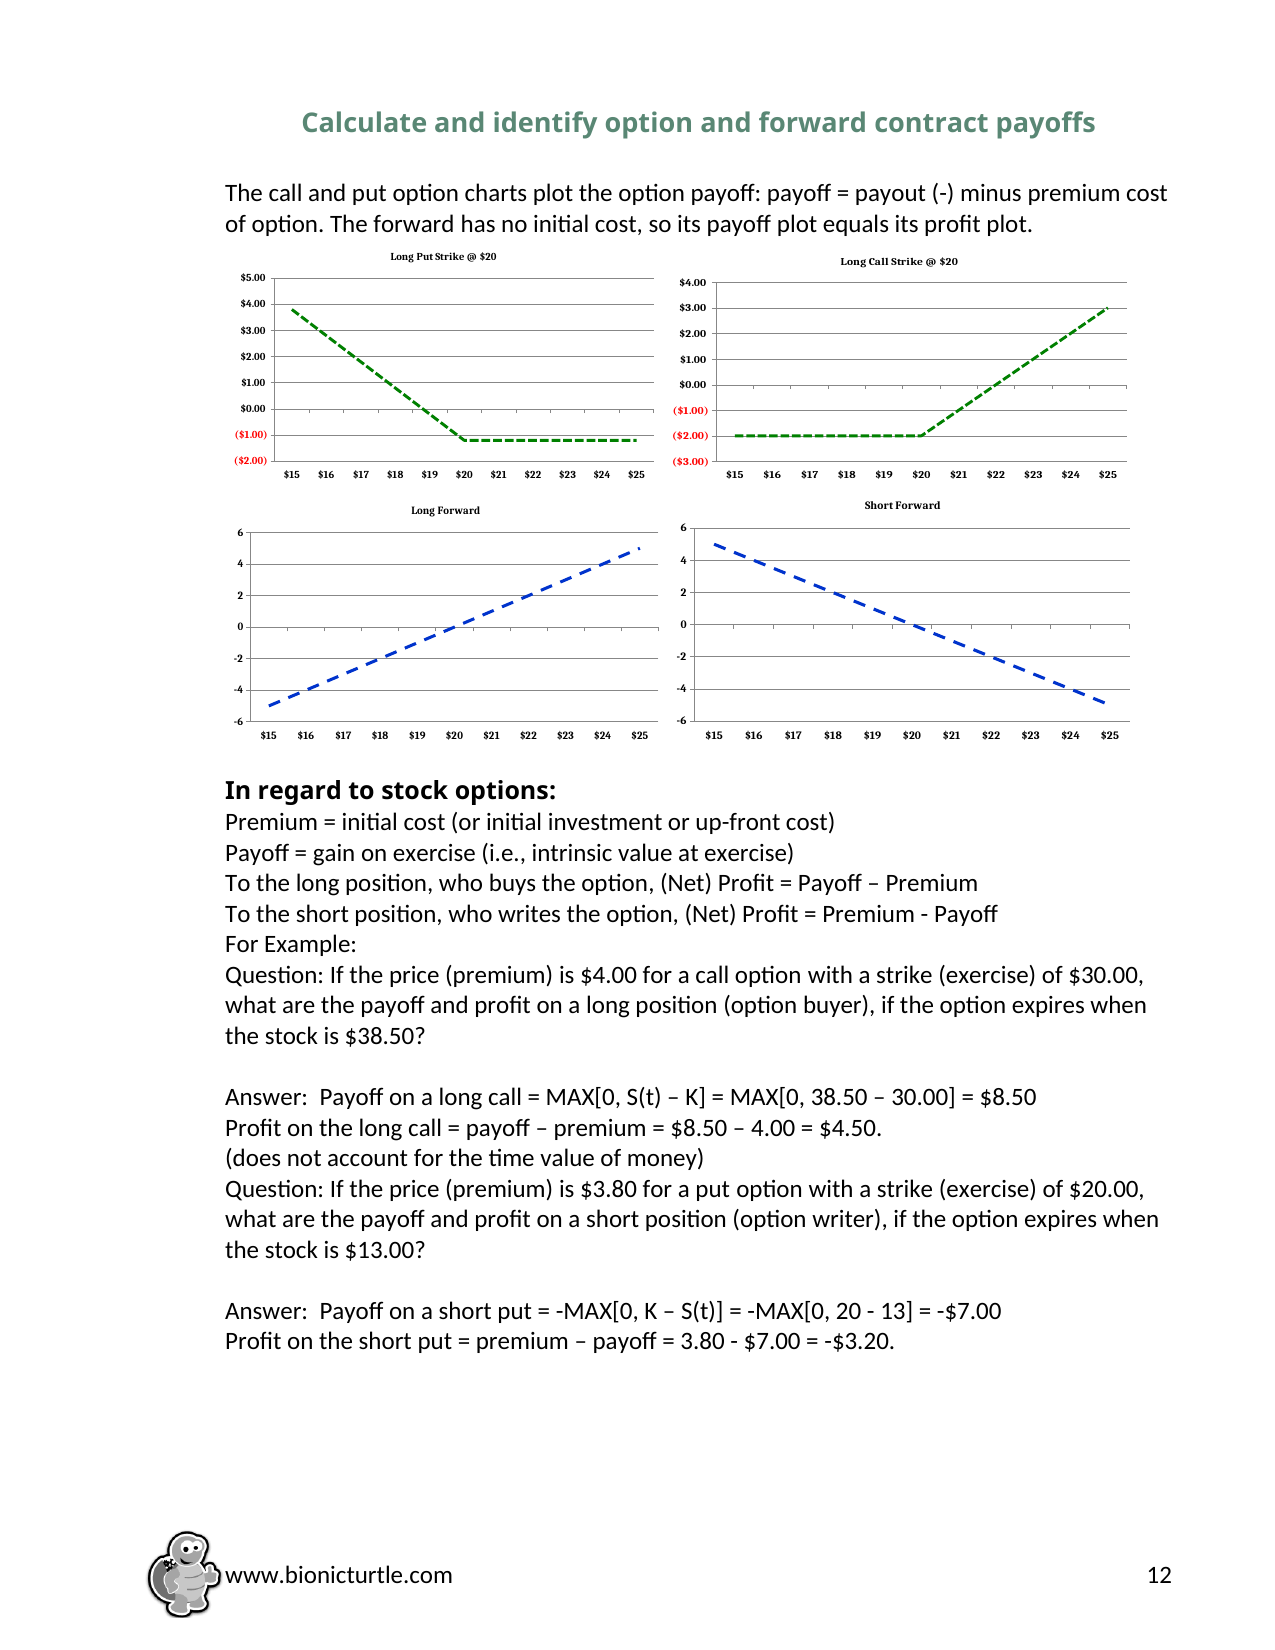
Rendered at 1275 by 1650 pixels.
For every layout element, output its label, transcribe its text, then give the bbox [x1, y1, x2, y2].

subtitle Calculate and identify option and forward contract payoffs [225, 103, 1172, 177]
text Payoff = gain on exercise (i.e., intrinsic value at exercise) [225, 837, 1172, 867]
text The call and put option charts plot the option payoff: payoff = payout (-) minus premium cost of option. The forward has no initial cost, so its payoff plot equals its profit plot. [225, 177, 1172, 238]
text Premium = initial cost (or initial investment or up-front cost) [225, 806, 1172, 837]
text Question: If the price (premium) is $3.80 for a put option with a strike (exercise) of $20.00, what are the payoff and profit on a short position (option writer), if the option expires when the stock is $13.00? Answer: Payoff on a short put = -MAX[0, K – S(t)] = -MAX[0, 20 - 13] = -$7.00 Profit on the short put = premium – payoff = 3.80 - $7.00 = -$3.20. [225, 1173, 1172, 1356]
text To the long position, who buys the option, (Net) Profit = Payoff – Premium To the short position, who writes the option, (Net) Profit = Premium - Payoff [225, 867, 1172, 928]
text For Example: [225, 928, 1172, 959]
text Question: If the price (premium) is $4.00 for a call option with a strike (exercise) of $30.00, what are the payoff and profit on a long position (option buyer), if the option expires when the stock is $38.50? Answer: Payoff on a long call = MAX[0, S(t) – K] = MAX[0, 38.50 – 30.00] = $8.50 Profit on the long call = payoff – premium = $8.50 – 4.00 = $4.50. (does not account for the time value of money) [225, 959, 1172, 1173]
subtitle In regard to stock options: [225, 772, 1172, 806]
